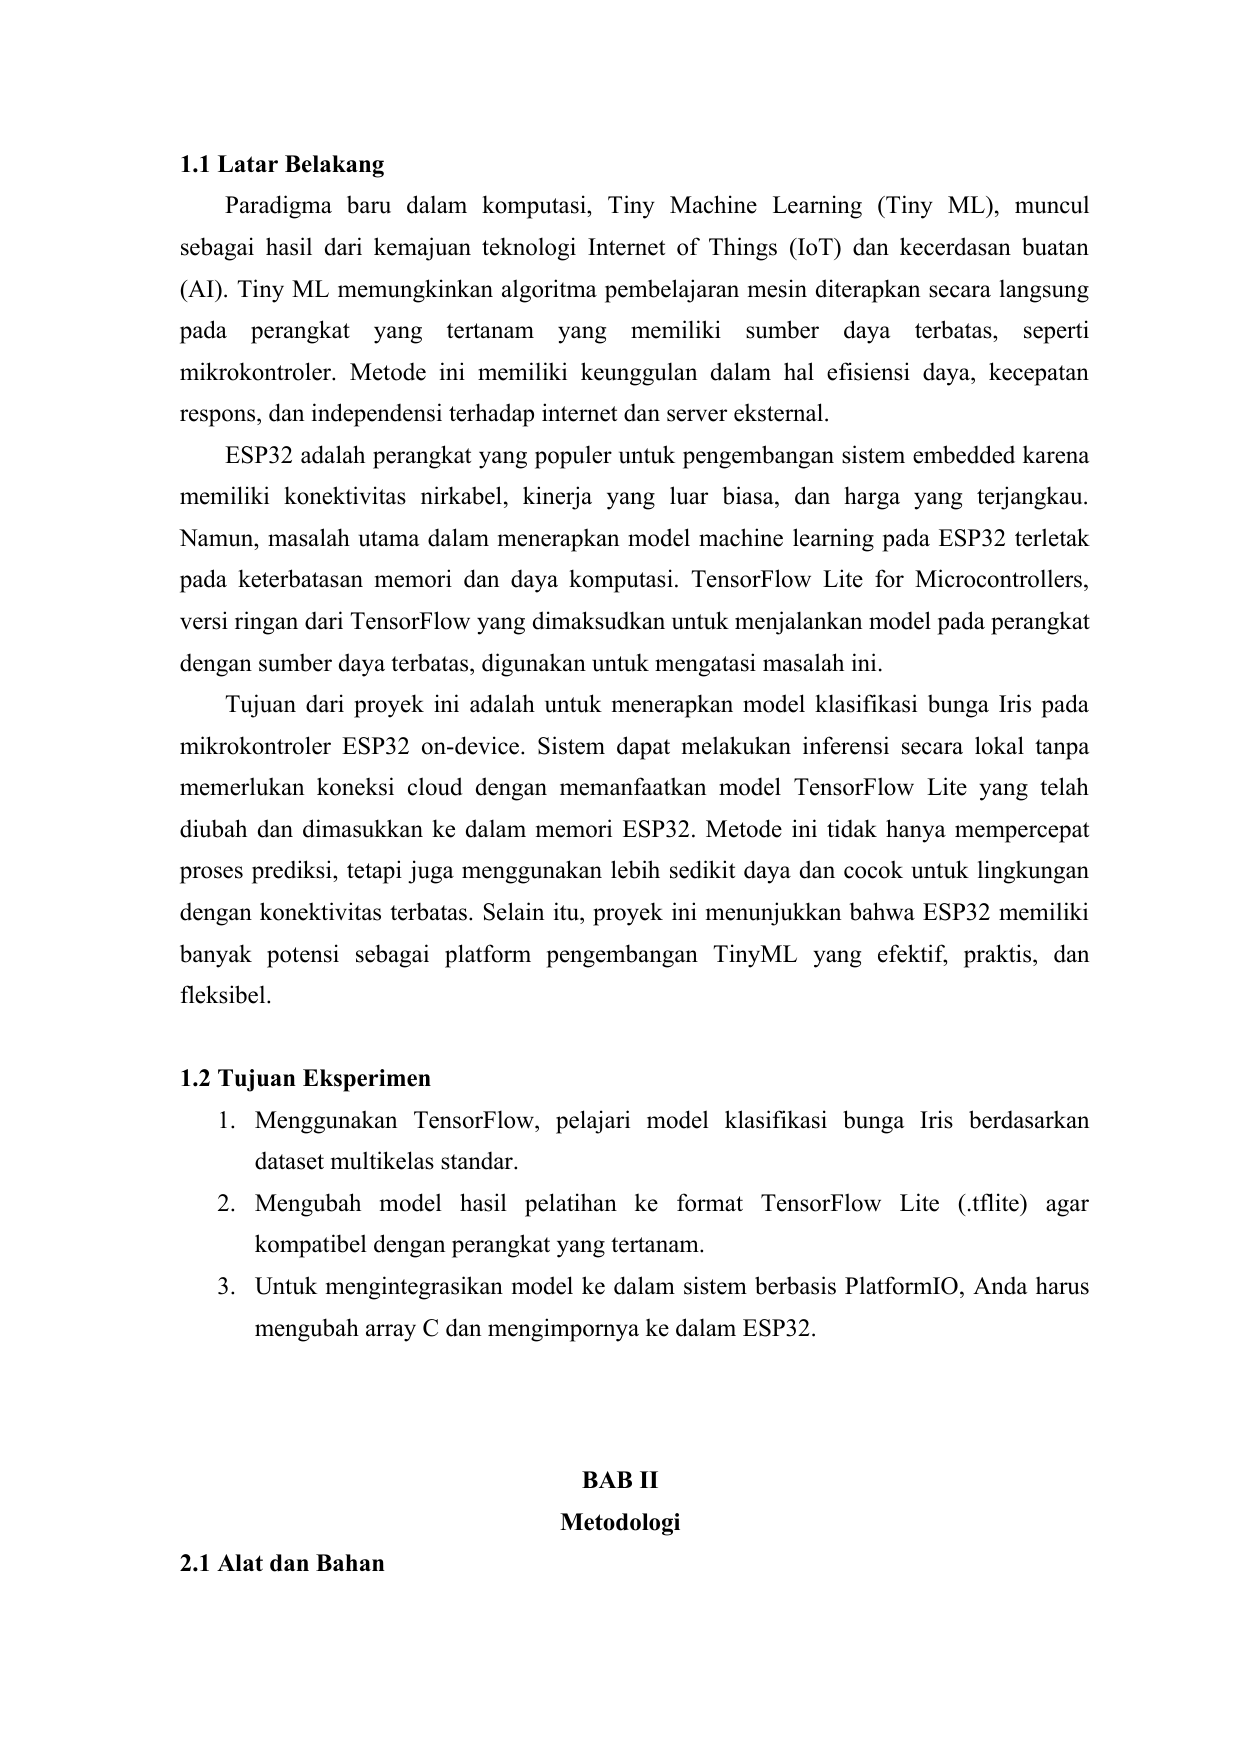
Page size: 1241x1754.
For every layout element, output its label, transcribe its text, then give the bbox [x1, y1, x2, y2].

text Metodologi [150, 1508, 1090, 1535]
text 1.1 Latar Belakang [179, 150, 1090, 178]
text BAB II [150, 1466, 1090, 1494]
list Alat dan Bahan [179, 1549, 1090, 1577]
list Untuk mengintegrasikan model ke dalam sistem berbasis PlatformIO, Anda harus mengubah array C dan mengimpornya ke dalam ESP32. [217, 1272, 1090, 1341]
list Mengubah model hasil pelatihan ke format TensorFlow Lite (.tflite) agar kompatibel dengan perangkat yang tertanam. [217, 1189, 1090, 1258]
text ESP32 adalah perangkat yang populer untuk pengembangan sistem embedded karena memiliki konektivitas nirkabel, kinerja yang luar biasa, dan harga yang terjangkau. Namun, masalah utama dalam menerapkan model machine learning pada ESP32 terletak pada keterbatasan memori dan daya komputasi. TensorFlow Lite for Microcontrollers, versi ringan dari TensorFlow yang dimaksudkan untuk menjalankan model pada perangkat dengan sumber daya terbatas, digunakan untuk mengatasi masalah ini. [179, 441, 1090, 676]
list Menggunakan TensorFlow, pelajari model klasifikasi bunga Iris berdasarkan dataset multikelas standar. [217, 1106, 1090, 1175]
text Tujuan dari proyek ini adalah untuk menerapkan model klasifikasi bunga Iris pada mikrokontroler ESP32 on-device. Sistem dapat melakukan inferensi secara lokal tanpa memerlukan koneksi cloud dengan memanfaatkan model TensorFlow Lite yang telah diubah dan dimasukkan ke dalam memori ESP32. Metode ini tidak hanya mempercepat proses prediksi, tetapi juga menggunakan lebih sedikit daya dan cocok untuk lingkungan dengan konektivitas terbatas. Selain itu, proyek ini menunjukkan bahwa ESP32 memiliki banyak potensi sebagai platform pengembangan TinyML yang efektif, praktis, dan fleksibel. [179, 690, 1090, 1009]
text 1.2 Tujuan Eksperimen [179, 1064, 1090, 1092]
text Paradigma baru dalam komputasi, Tiny Machine Learning (Tiny ML), muncul sebagai hasil dari kemajuan teknologi Internet of Things (IoT) dan kecerdasan buatan (AI). Tiny ML memungkinkan algoritma pembelajaran mesin diterapkan secara langsung pada perangkat yang tertanam yang memiliki sumber daya terbatas, seperti mikrokontroler. Metode ini memiliki keunggulan dalam hal efisiensi daya, kecepatan respons, dan independensi terhadap internet dan server eksternal. [179, 192, 1090, 427]
